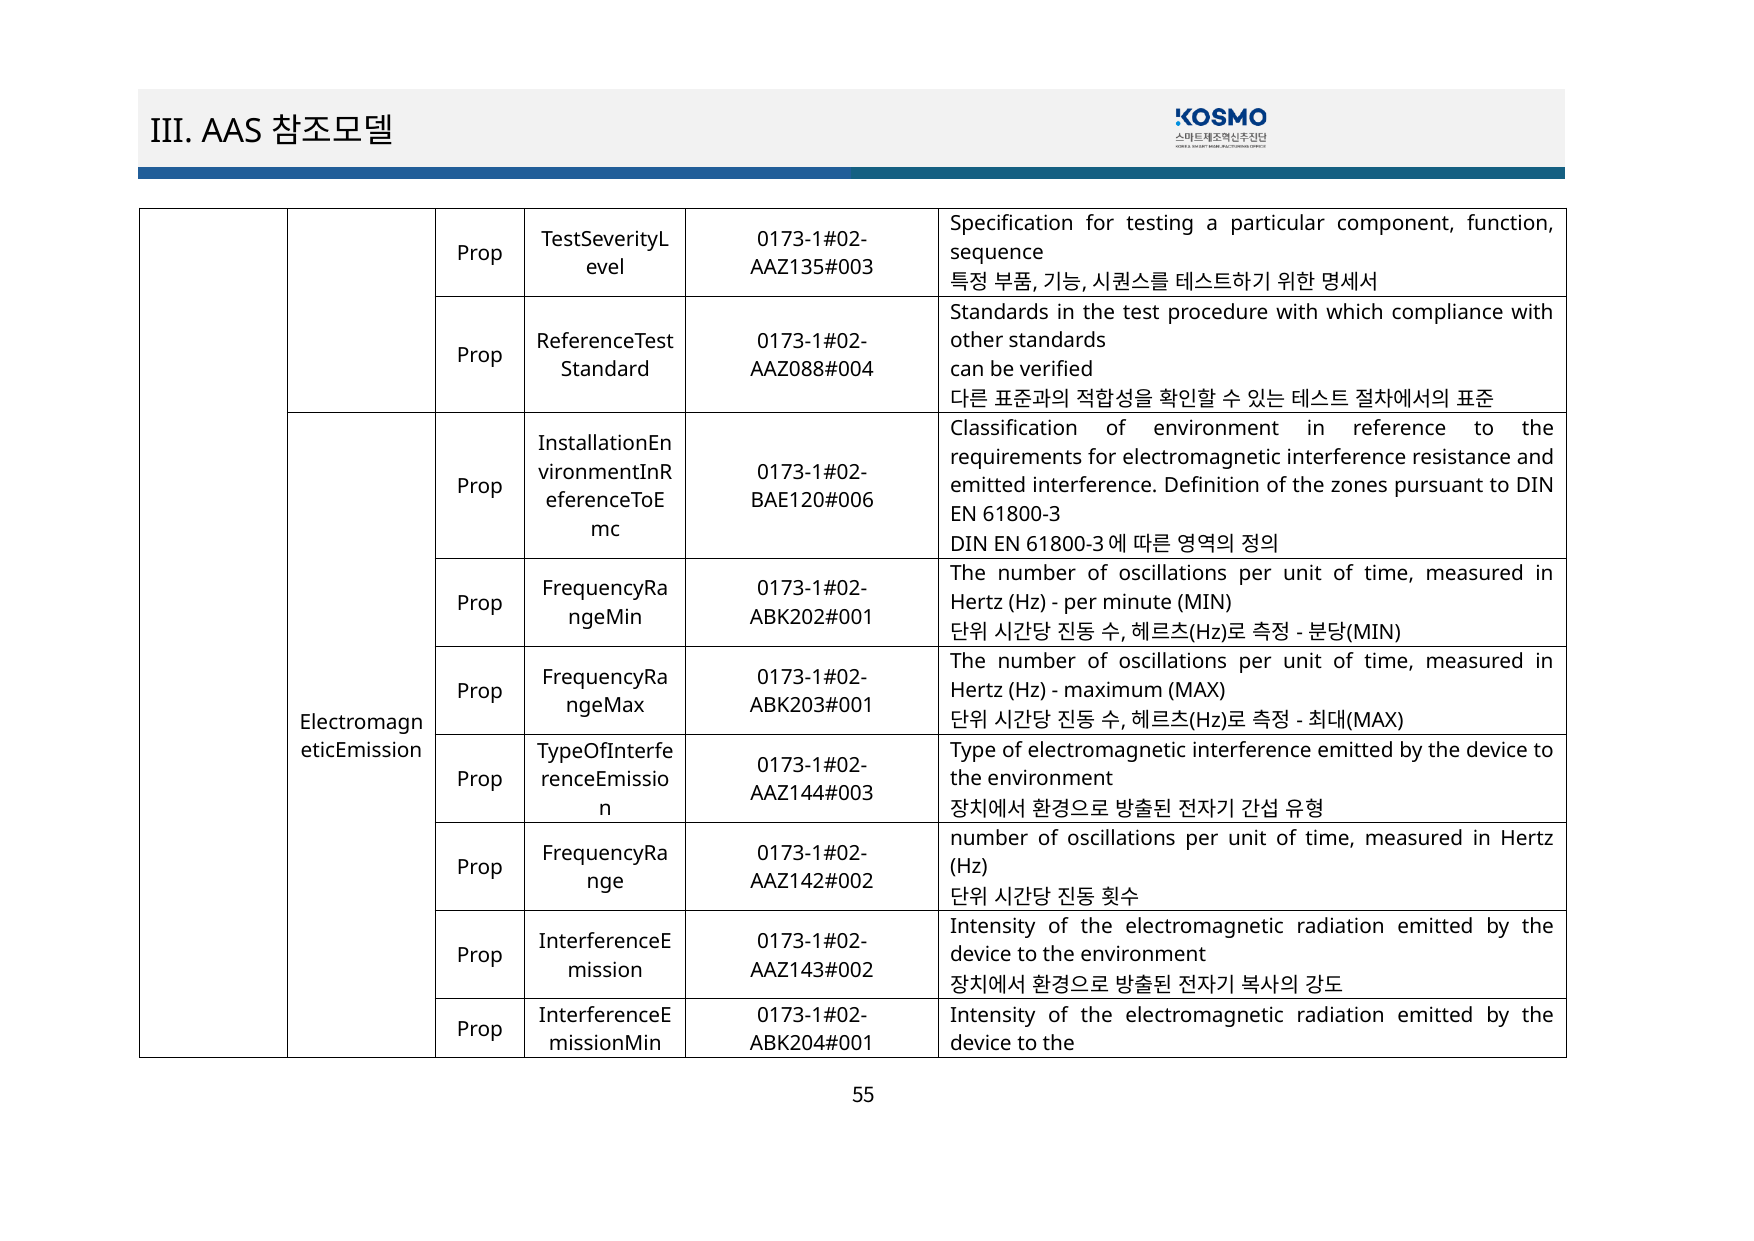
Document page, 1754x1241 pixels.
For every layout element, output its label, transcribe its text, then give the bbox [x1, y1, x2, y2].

table_cell InterferenceEmissionMin [525, 999, 685, 1057]
table_cell Prop [436, 911, 524, 998]
table_cell Prop [436, 209, 524, 296]
table_cell 0173-1#02-ABK204#001 [686, 999, 938, 1057]
table_cell InstallationEnvironmentInReferenceToEmc [525, 413, 685, 557]
table_cell FrequencyRangeMin [525, 559, 685, 646]
table_cell Standards in the test procedure with which compliance with other standards can be verified 다른 표준과의 적합성을 확인할 수 있는 테스트 절차에서의 표준 [939, 297, 1566, 412]
table_cell Prop [436, 823, 524, 910]
table_cell TypeOfInterferenceEmission [525, 735, 685, 822]
table_cell Prop [436, 647, 524, 734]
table_cell 0173-1#02-AAZ144#003 [686, 735, 938, 822]
table_cell The number of oscillations per unit of time, measured in Hertz (Hz) - maximum (MAX) 단위 시간당 진동 수, 헤르츠(Hz)로 측정 - 최대(MAX) [939, 647, 1566, 734]
table_cell Prop [436, 297, 524, 412]
table_cell number of oscillations per unit of time, measured in Hertz (Hz) 단위 시간당 진동 횟수 [939, 823, 1566, 910]
table_cell Prop [436, 735, 524, 822]
table_cell Prop [436, 413, 524, 557]
table_cell Intensity of the electromagnetic radiation emitted by the device to the environment - MIN 장치에서 환경으로 방출된 전자기 복사의 강도 - 최소값(MIN) [939, 999, 1566, 1057]
table_cell 0173-1#02-AAZ142#002 [686, 823, 938, 910]
table_cell Type of electromagnetic interference emitted by the device to the environment 장치에서 환경으로 방출된 전자기 간섭 유형 [939, 735, 1566, 822]
picture [1175, 108, 1267, 148]
table_cell Prop [436, 559, 524, 646]
table_cell Prop [436, 999, 524, 1057]
table_cell 0173-1#02-BAE120#006 [686, 413, 938, 557]
table_cell 0173-1#02-AAZ088#004 [686, 297, 938, 412]
table_cell Specification for testing a particular component, function, sequence 특정 부품, 기능, 시퀀스를 테스트하기 위한 명세서 [939, 209, 1566, 296]
table_cell 0173-1#02-AAZ143#002 [686, 911, 938, 998]
table_cell Intensity of the electromagnetic radiation emitted by the device to the environment 장치에서 환경으로 방출된 전자기 복사의 강도 [939, 911, 1566, 998]
table_cell InterferenceEmission [525, 911, 685, 998]
table_cell ReferenceTestStandard [525, 297, 685, 412]
table_cell ElectromagneticEmission [288, 413, 435, 1057]
table_cell The number of oscillations per unit of time, measured in Hertz (Hz) - per minute (MIN) 단위 시간당 진동 수, 헤르츠(Hz)로 측정 - 분당(MIN) [939, 559, 1566, 646]
table_cell TestSeverityLevel [525, 209, 685, 296]
table_cell 0173-1#02-ABK202#001 [686, 559, 938, 646]
table_cell FrequencyRange [525, 823, 685, 910]
table_cell 0173-1#02-ABK203#001 [686, 647, 938, 734]
table_cell Classification of environment in reference to the requirements for electromagnetic interference resistance and emitted interference. Definition of the zones pursuant to DIN EN 61800-3 DIN EN 61800-3에 따른 영역의 정의 [939, 413, 1566, 557]
table_cell 0173-1#02-AAZ135#003 [686, 209, 938, 296]
table_cell FrequencyRangeMax [525, 647, 685, 734]
